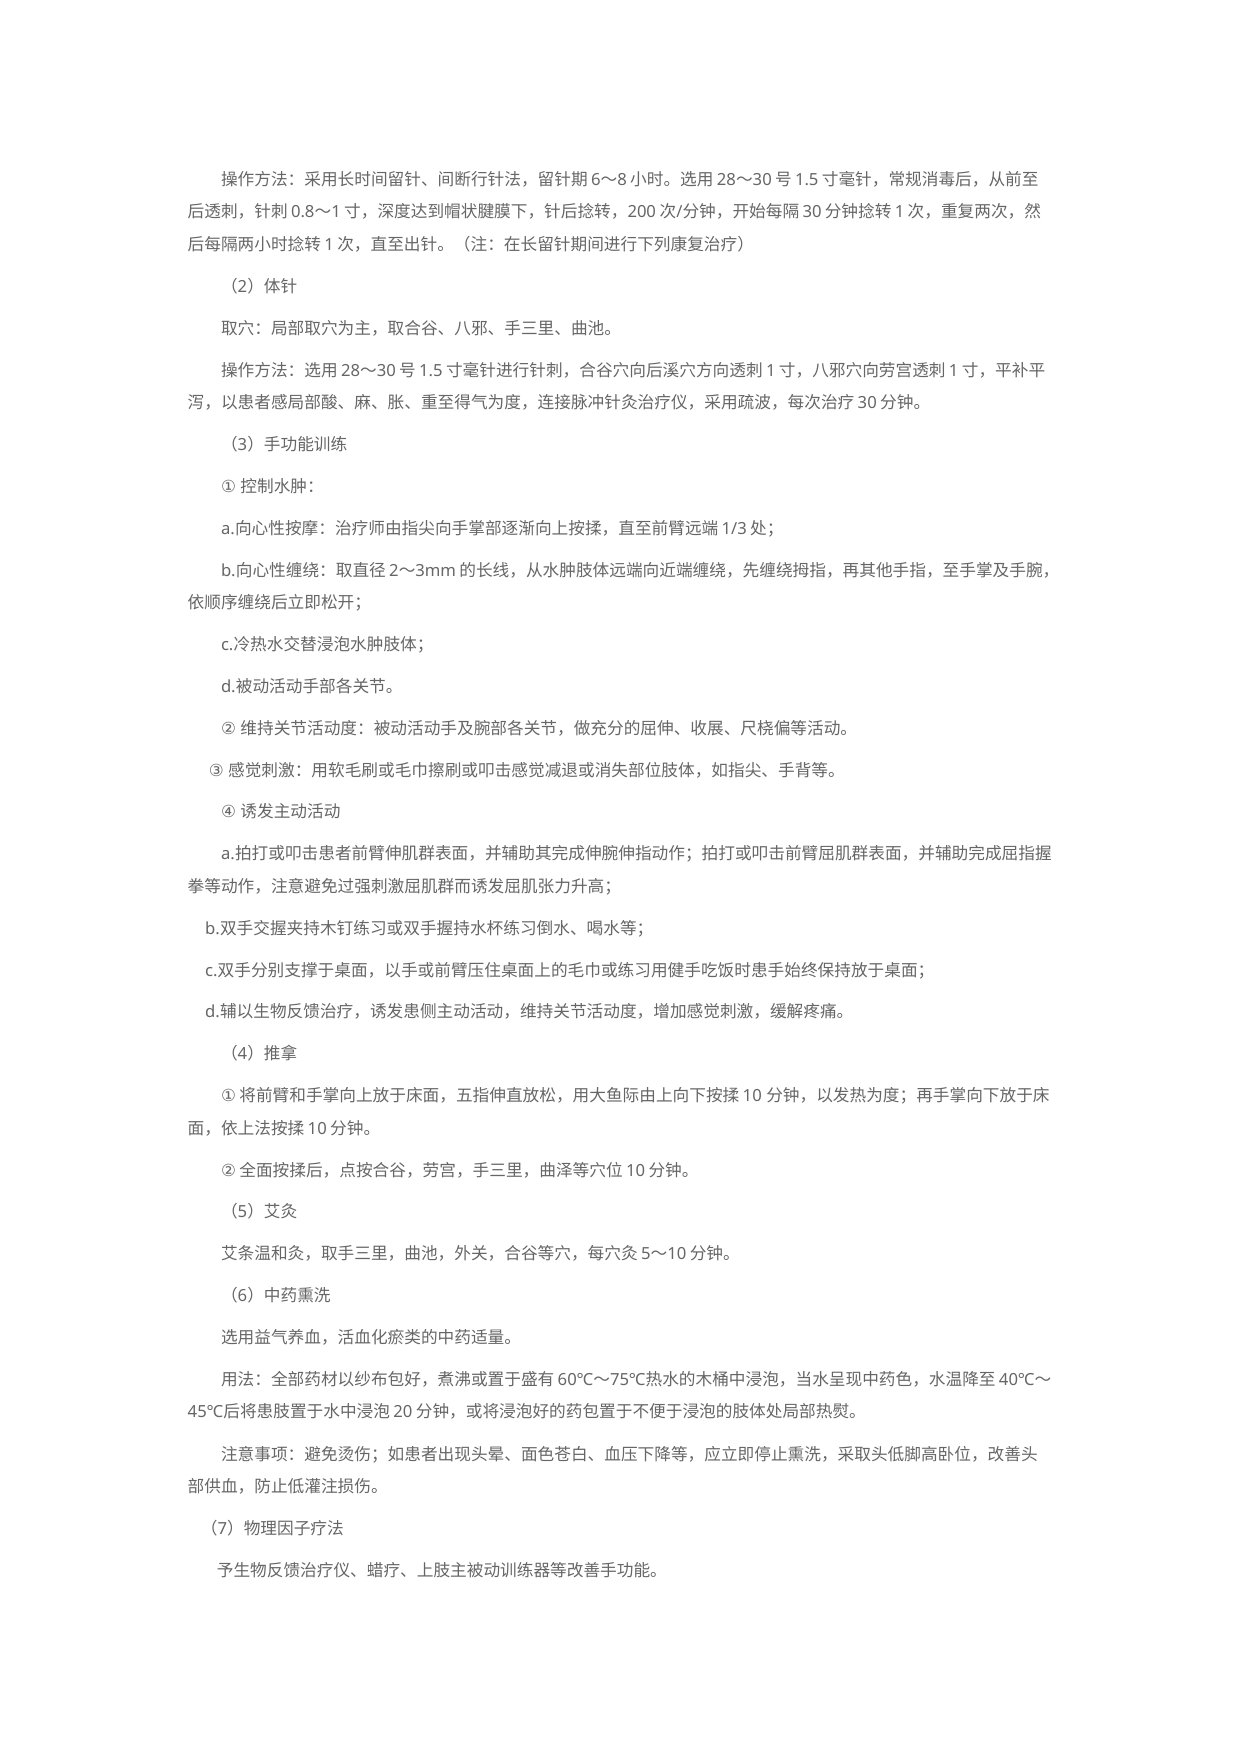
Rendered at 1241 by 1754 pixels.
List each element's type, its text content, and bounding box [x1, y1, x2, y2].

text 用法：全部药材以纱布包好，煮沸或置于盛有60℃～75℃热水的木桶中浸泡，当水呈现中药色，水温降至40℃～45℃后将患肢置于水中浸泡20分钟，或将浸泡好的药包置于不便于浸泡的肢体处局部热熨。 [187, 1362, 1053, 1427]
text 选用益气养血，活血化瘀类的中药适量。 [187, 1320, 1053, 1353]
text d.被动活动手部各关节。 [187, 669, 1053, 701]
text ② 维持关节活动度：被动活动手及腕部各关节，做充分的屈伸、收展、尺桡偏等活动。 [187, 711, 1053, 743]
text c.双手分别支撑于桌面，以手或前臂压住桌面上的毛巾或练习用健手吃饭时患手始终保持放于桌面； [187, 953, 1053, 985]
text b.双手交握夹持木钉练习或双手握持水杯练习倒水、喝水等； [187, 911, 1053, 943]
text ②全面按揉后，点按合谷，劳宫，手三里，曲泽等穴位10分钟。 [187, 1153, 1053, 1185]
text （7）物理因子疗法 [187, 1511, 1053, 1543]
text d.辅以生物反馈治疗，诱发患侧主动活动，维持关节活动度，增加感觉刺激，缓解疼痛。 [187, 994, 1053, 1027]
text ④ 诱发主动活动 [187, 794, 1053, 827]
text （2）体针 [187, 269, 1053, 301]
text 操作方法：选用28～30号1.5寸毫针进行针刺，合谷穴向后溪穴方向透刺1寸，八邪穴向劳宫透刺1寸，平补平泻，以患者感局部酸、麻、胀、重至得气为度，连接脉冲针灸治疗仪，采用疏波，每次治疗30分钟。 [187, 353, 1053, 418]
text b.向心性缠绕：取直径2～3mm的长线，从水肿肢体远端向近端缠绕，先缠绕拇指，再其他手指，至手掌及手腕，依顺序缠绕后立即松开； [187, 553, 1053, 618]
text ①将前臂和手掌向上放于床面，五指伸直放松，用大鱼际由上向下按揉10 分钟，以发热为度；再手掌向下放于床面，依上法按揉10分钟。 [187, 1078, 1053, 1143]
text ① 控制水肿： [187, 469, 1053, 501]
text （5）艾灸 [187, 1194, 1053, 1227]
text （4）推拿 [187, 1036, 1053, 1069]
text （3）手功能训练 [187, 427, 1053, 459]
text 取穴：局部取穴为主，取合谷、八邪、手三里、曲池。 [187, 311, 1053, 343]
text 予生物反馈治疗仪、蜡疗、上肢主被动训练器等改善手功能。 [187, 1553, 1053, 1585]
text 操作方法：采用长时间留针、间断行针法，留针期6～8小时。选用28～30号1.5寸毫针，常规消毒后，从前至后透刺，针刺0.8～1寸，深度达到帽状腱膜下，针后捻转，200次/分钟，开始每隔30分钟捻转1次，重复两次，然后每隔两小时捻转1次，直至出针。（注：在长留针期间进行下列康复治疗） [187, 162, 1053, 259]
text （6）中药熏洗 [187, 1278, 1053, 1311]
text a.拍打或叩击患者前臂伸肌群表面，并辅助其完成伸腕伸指动作；拍打或叩击前臂屈肌群表面，并辅助完成屈指握拳等动作，注意避免过强刺激屈肌群而诱发屈肌张力升高； [187, 836, 1053, 901]
text ③ 感觉刺激：用软毛刷或毛巾擦刷或叩击感觉减退或消失部位肢体，如指尖、手背等。 [187, 753, 1053, 785]
text 艾条温和灸，取手三里，曲池，外关，合谷等穴，每穴灸5～10分钟。 [187, 1236, 1053, 1269]
text a.向心性按摩：治疗师由指尖向手掌部逐渐向上按揉，直至前臂远端1/3处； [187, 511, 1053, 543]
text c.冷热水交替浸泡水肿肢体； [187, 627, 1053, 659]
text 注意事项：避免烫伤；如患者出现头晕、面色苍白、血压下降等，应立即停止熏洗，采取头低脚高卧位，改善头部供血，防止低灌注损伤。 [187, 1436, 1053, 1501]
